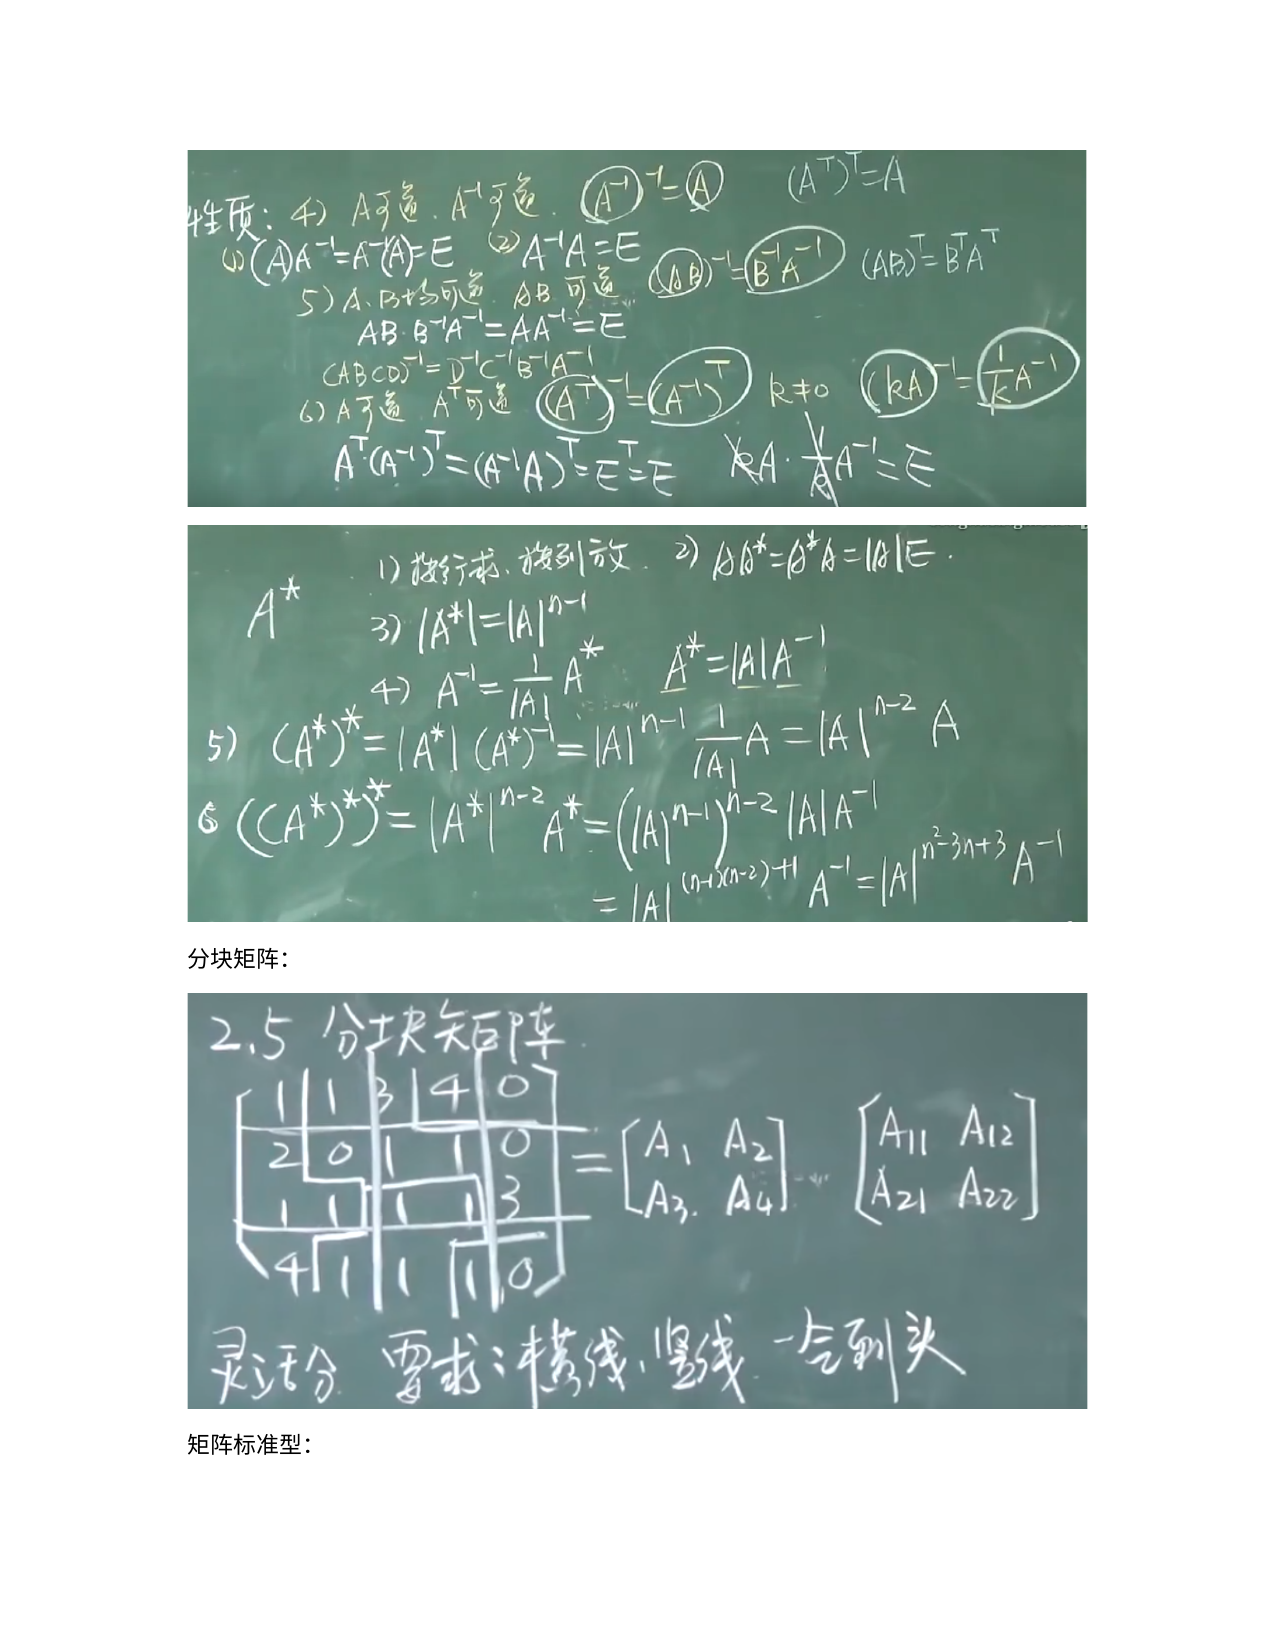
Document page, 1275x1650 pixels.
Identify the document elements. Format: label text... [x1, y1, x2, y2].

picture [187, 993, 1088, 1409]
text 分块矩阵： [187, 941, 1087, 974]
picture [187, 150, 1087, 507]
text 矩阵标准型： [187, 1427, 1087, 1461]
picture [187, 525, 1088, 922]
